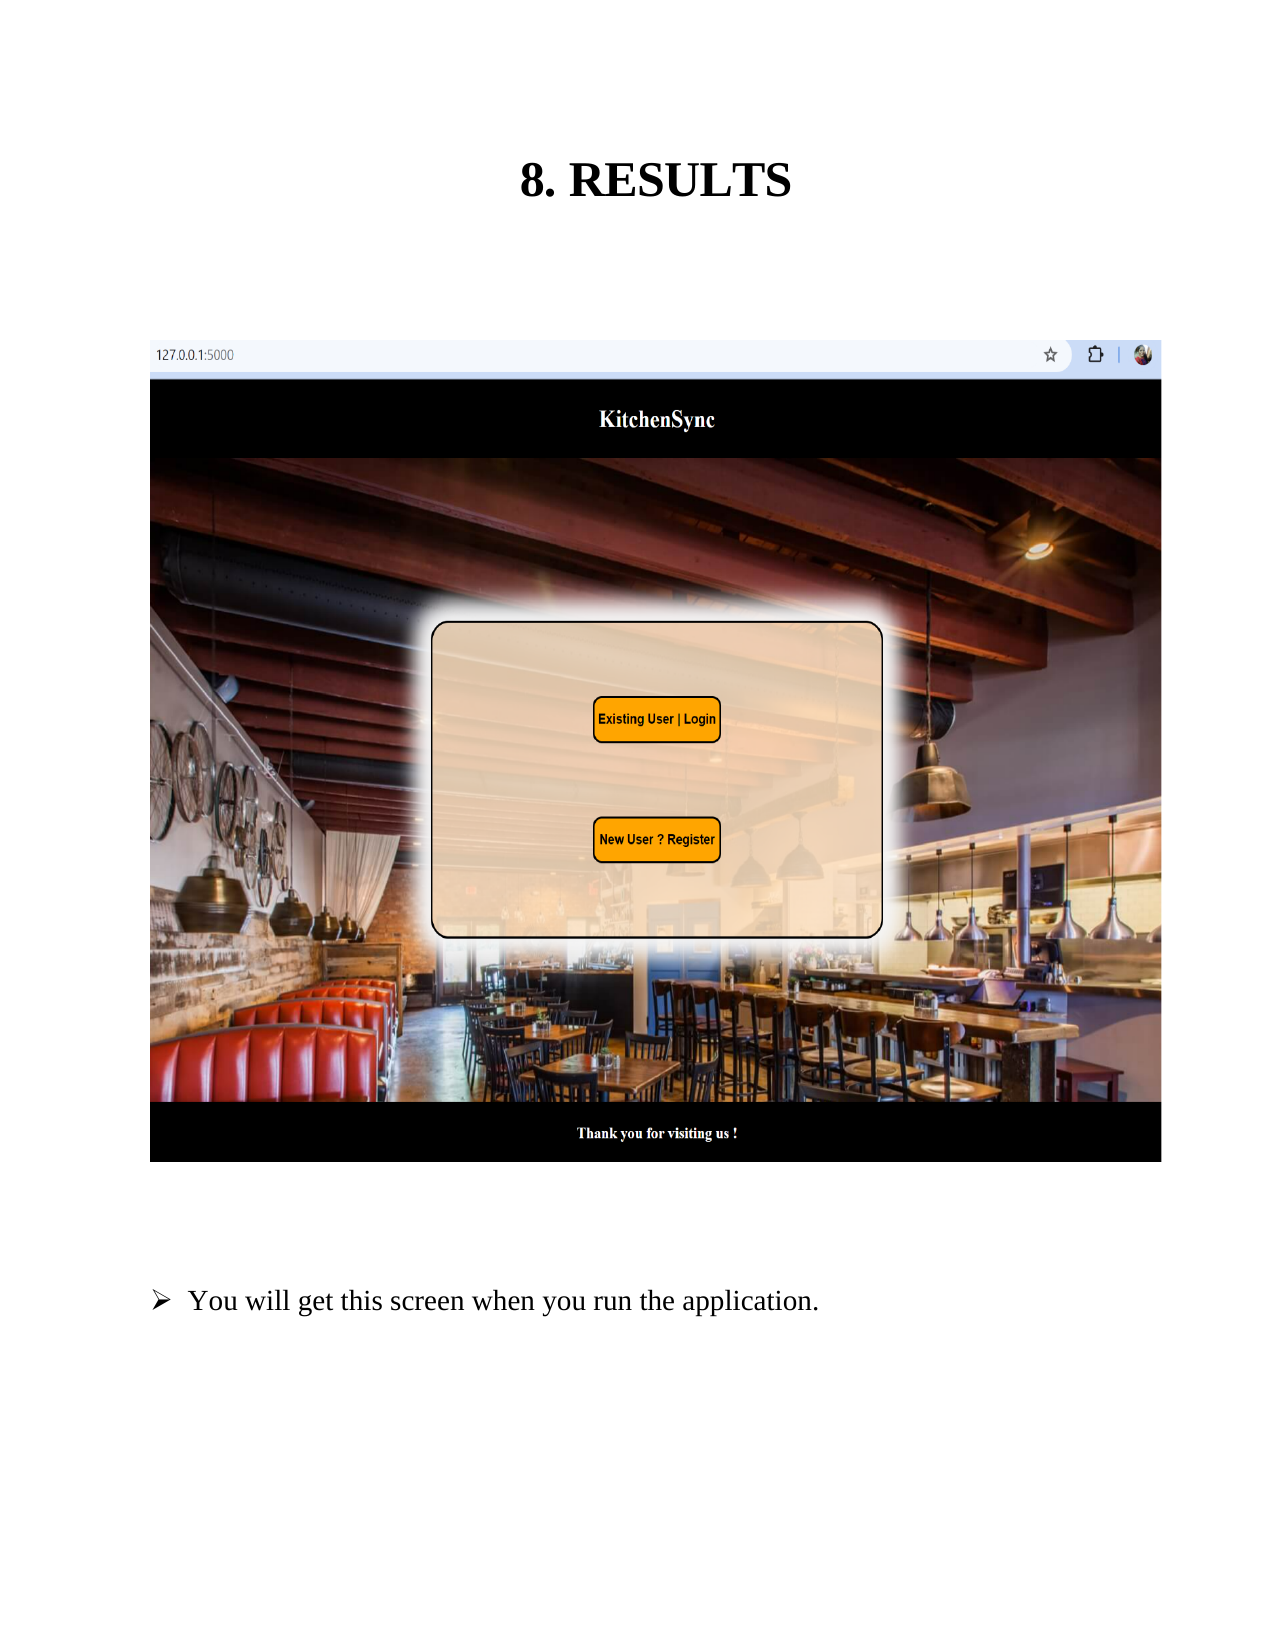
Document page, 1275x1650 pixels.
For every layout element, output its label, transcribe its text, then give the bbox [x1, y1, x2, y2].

picture [150, 340, 1162, 1162]
list You will get this screen when you run the application. [150, 1283, 1125, 1317]
title RESULTS [187, 150, 1125, 207]
